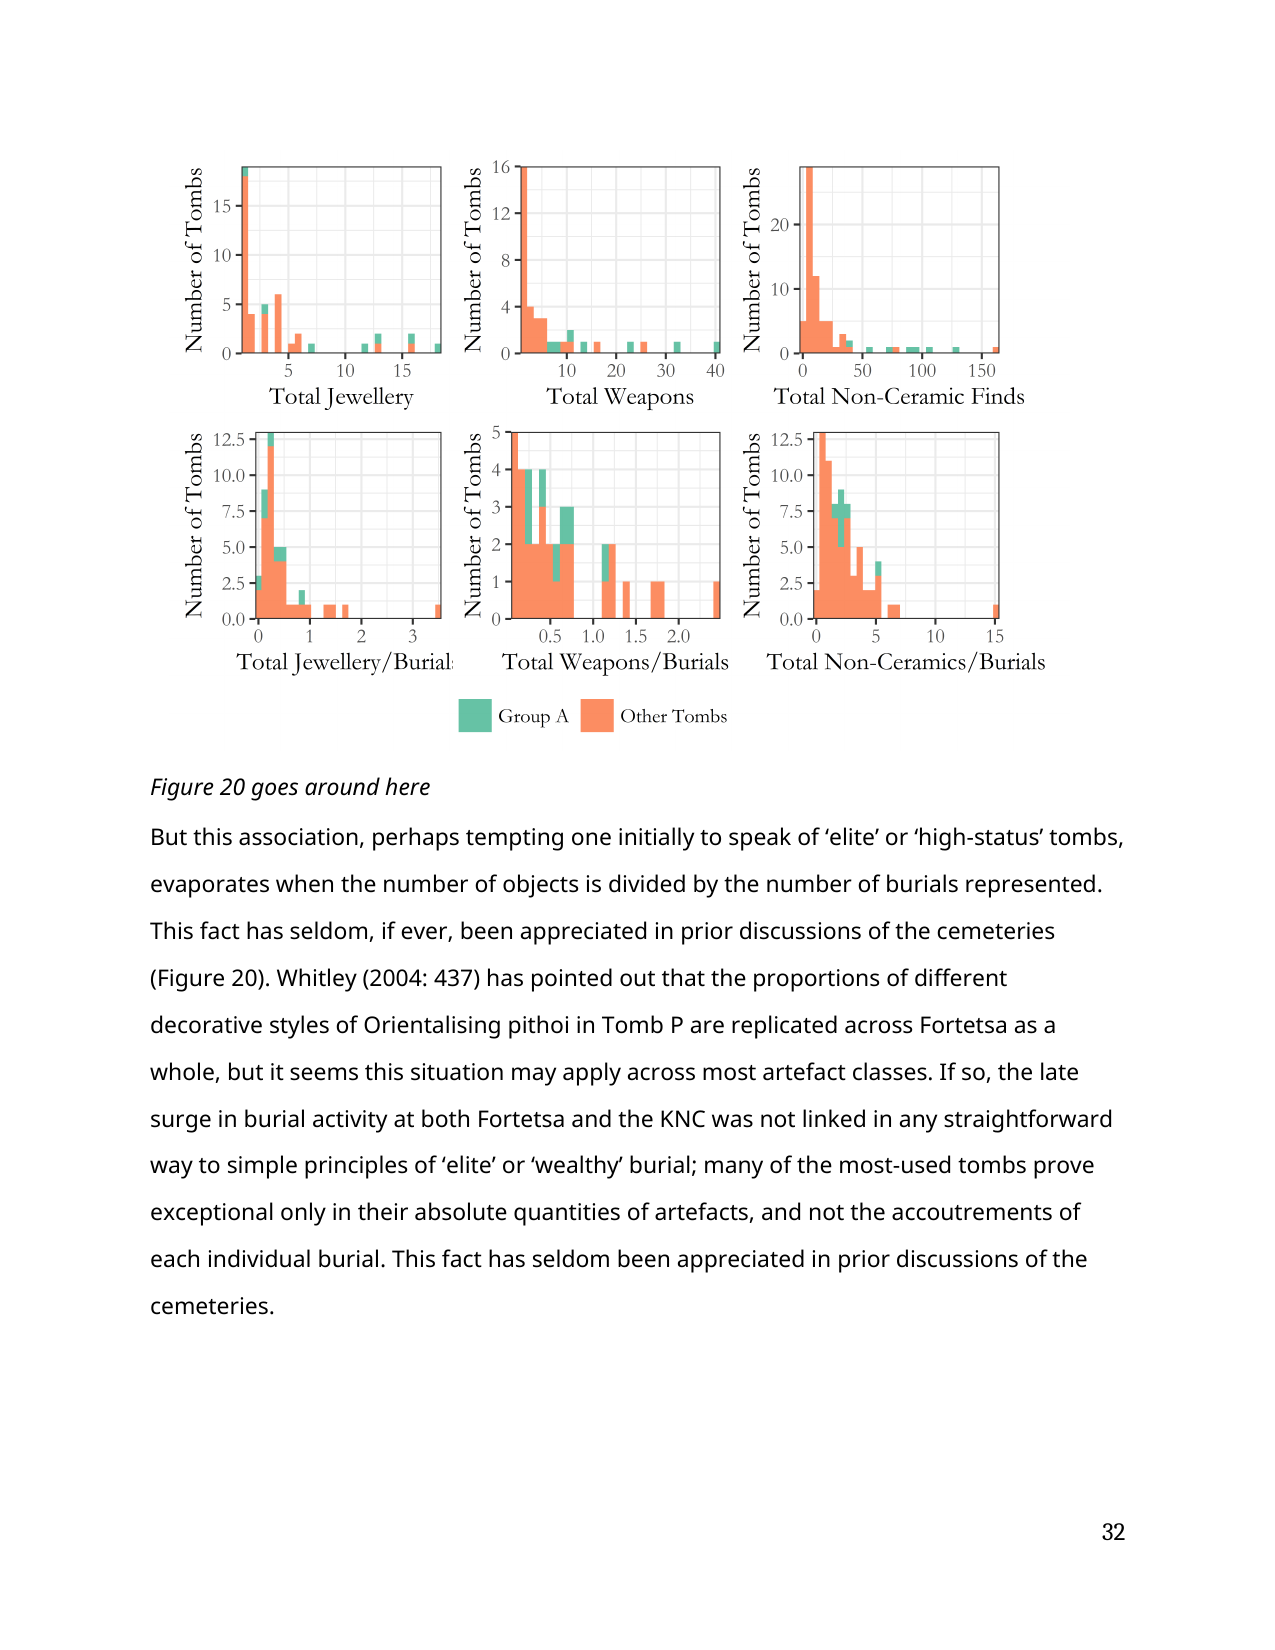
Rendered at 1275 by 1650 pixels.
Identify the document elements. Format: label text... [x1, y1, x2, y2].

text But this association, perhaps tempting one initially to speak of ‘elite’ or ‘high-status’ tombs, evaporates when the number of objects is divided by the number of burials represented. This fact has seldom, if ever, been appreciated in prior discussions of the cemeteries (Figure 20). Whitley (2004: 437) has pointed out that the proportions of different decorative styles of Orientalising pithoi in Tomb P are replicated across Fortetsa as a whole, but it seems this situation may apply across most artefact classes. If so, the late surge in burial activity at both Fortetsa and the KNC was not linked in any straightforward way to simple principles of ‘elite’ or ‘wealthy’ burial; many of the most-used tombs prove exceptional only in their absolute quantities of artefacts, and not the accoutrements of each individual burial. This fact has seldom been appreciated in prior discussions of the cemeteries. [150, 821, 1125, 1321]
text Figure 20 goes around here [150, 771, 1125, 803]
picture [168, 150, 1070, 751]
